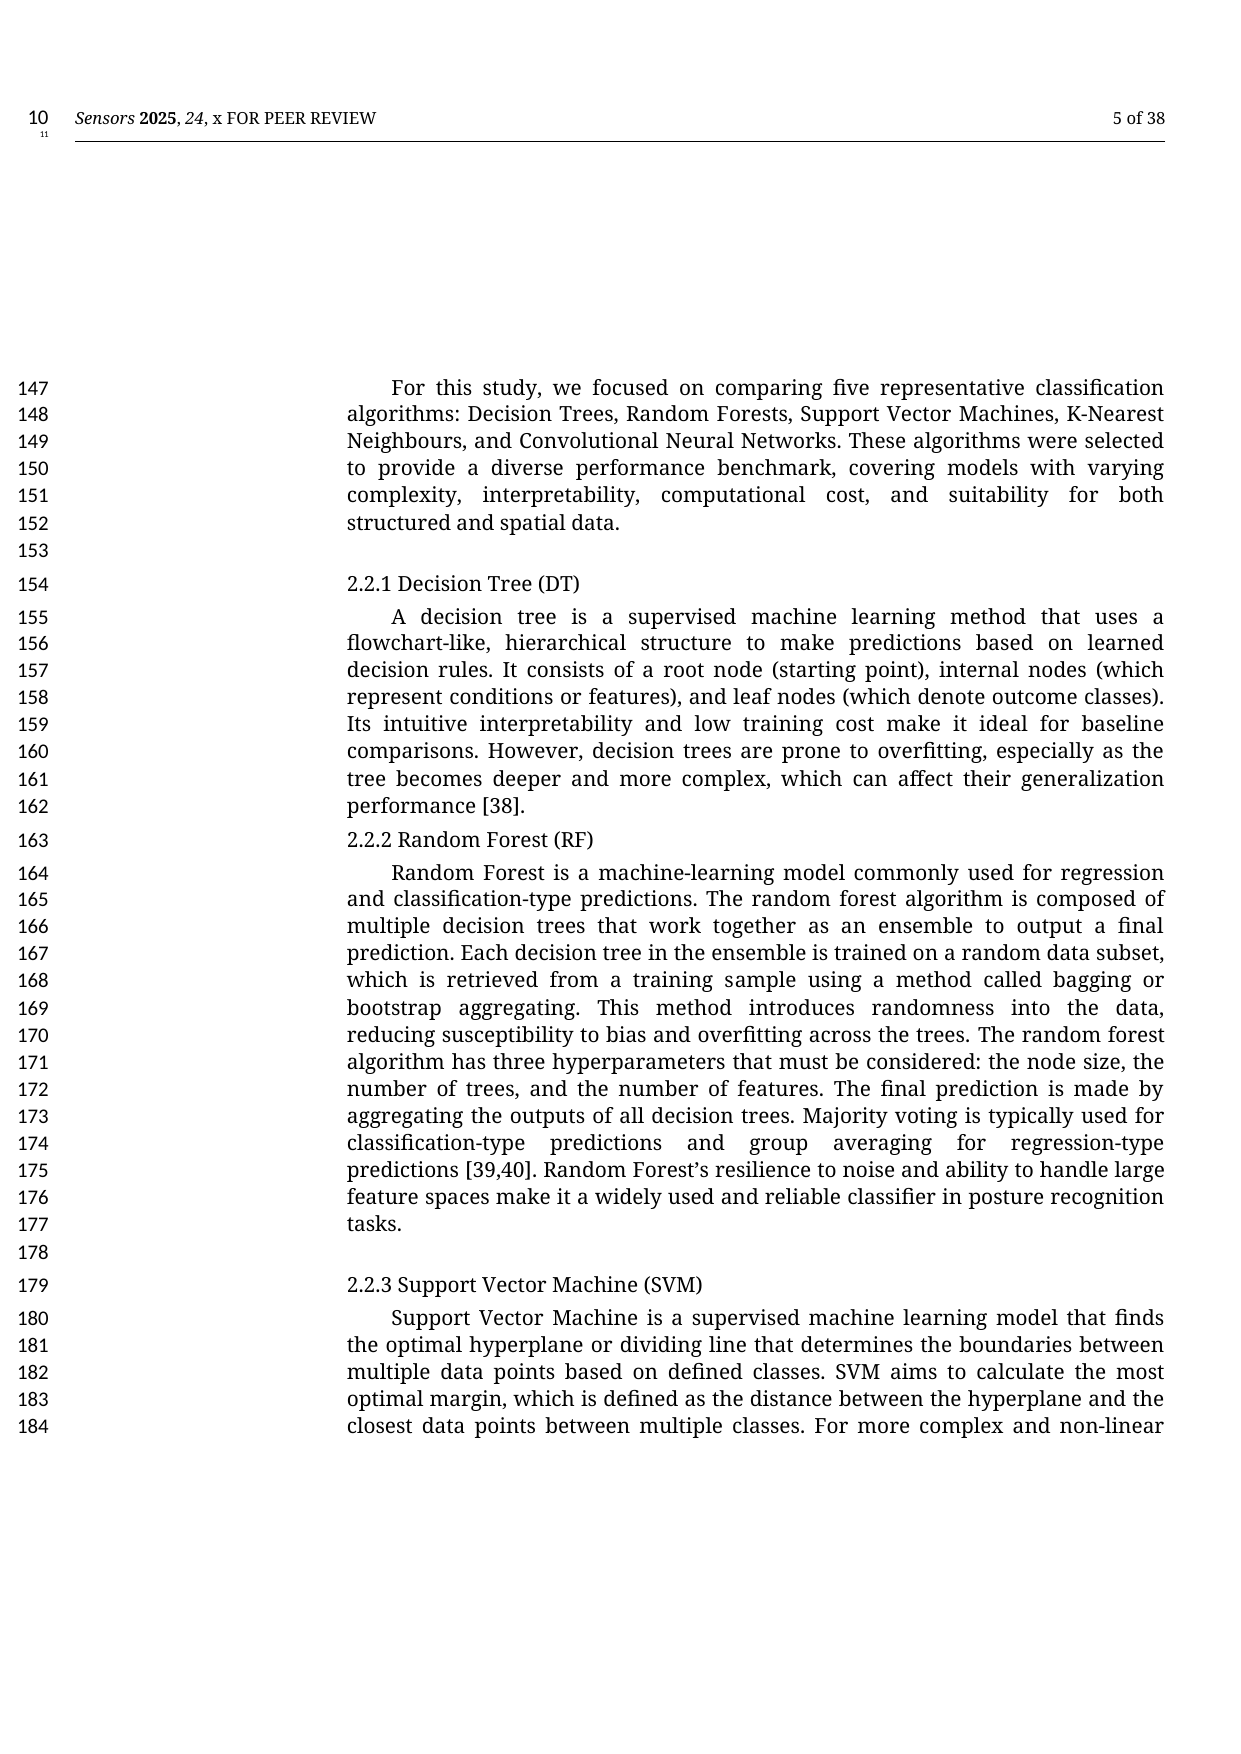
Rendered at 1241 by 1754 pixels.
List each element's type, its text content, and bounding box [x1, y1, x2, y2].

text For this study, we focused on comparing five representative classification algorithms: Decision Trees, Random Forests, Support Vector Machines, K-Nearest Neighbours, and Convolutional Neural Networks. These algorithms were selected to provide a diverse performance benchmark, covering models with varying complexity, interpretability, computational cost, and suitability for both structured and spatial data. [347, 374, 1165, 536]
subtitle 2.2.3 Support Vector Machine (SVM) [347, 1271, 1165, 1298]
subtitle 2.2.1 Decision Tree (DT) [347, 569, 1165, 596]
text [347, 1304, 1165, 1439]
subtitle 2.2.2 Random Forest (RF) [347, 825, 1165, 852]
text A decision tree is a supervised machine learning method that uses a flowchart-like, hierarchical structure to make predictions based on learned decision rules. It consists of a root node (starting point), internal nodes (which represent conditions or features), and leaf nodes (which denote outcome classes). Its intuitive interpretability and low training cost make it ideal for baseline comparisons. However, decision trees are prone to overfitting, especially as the tree becomes deeper and more complex, which can affect their generalization performance [38]. [347, 603, 1165, 819]
text Random Forest is a machine-learning model commonly used for regression and classification-type predictions. The random forest algorithm is composed of multiple decision trees that work together as an ensemble to output a final prediction. Each decision tree in the ensemble is trained on a random data subset, which is retrieved from a training sample using a method called bagging or bootstrap aggregating. This method introduces randomness into the data, reducing susceptibility to bias and overfitting across the trees. The random forest algorithm has three hyperparameters that must be considered: the node size, the number of trees, and the number of features. The final prediction is made by aggregating the outputs of all decision trees. Majority voting is typically used for classification-type predictions and group averaging for regression-type predictions [39,40]. Random Forest’s resilience to noise and ability to handle large feature spaces make it a widely used and reliable classifier in posture recognition tasks. [347, 859, 1165, 1238]
